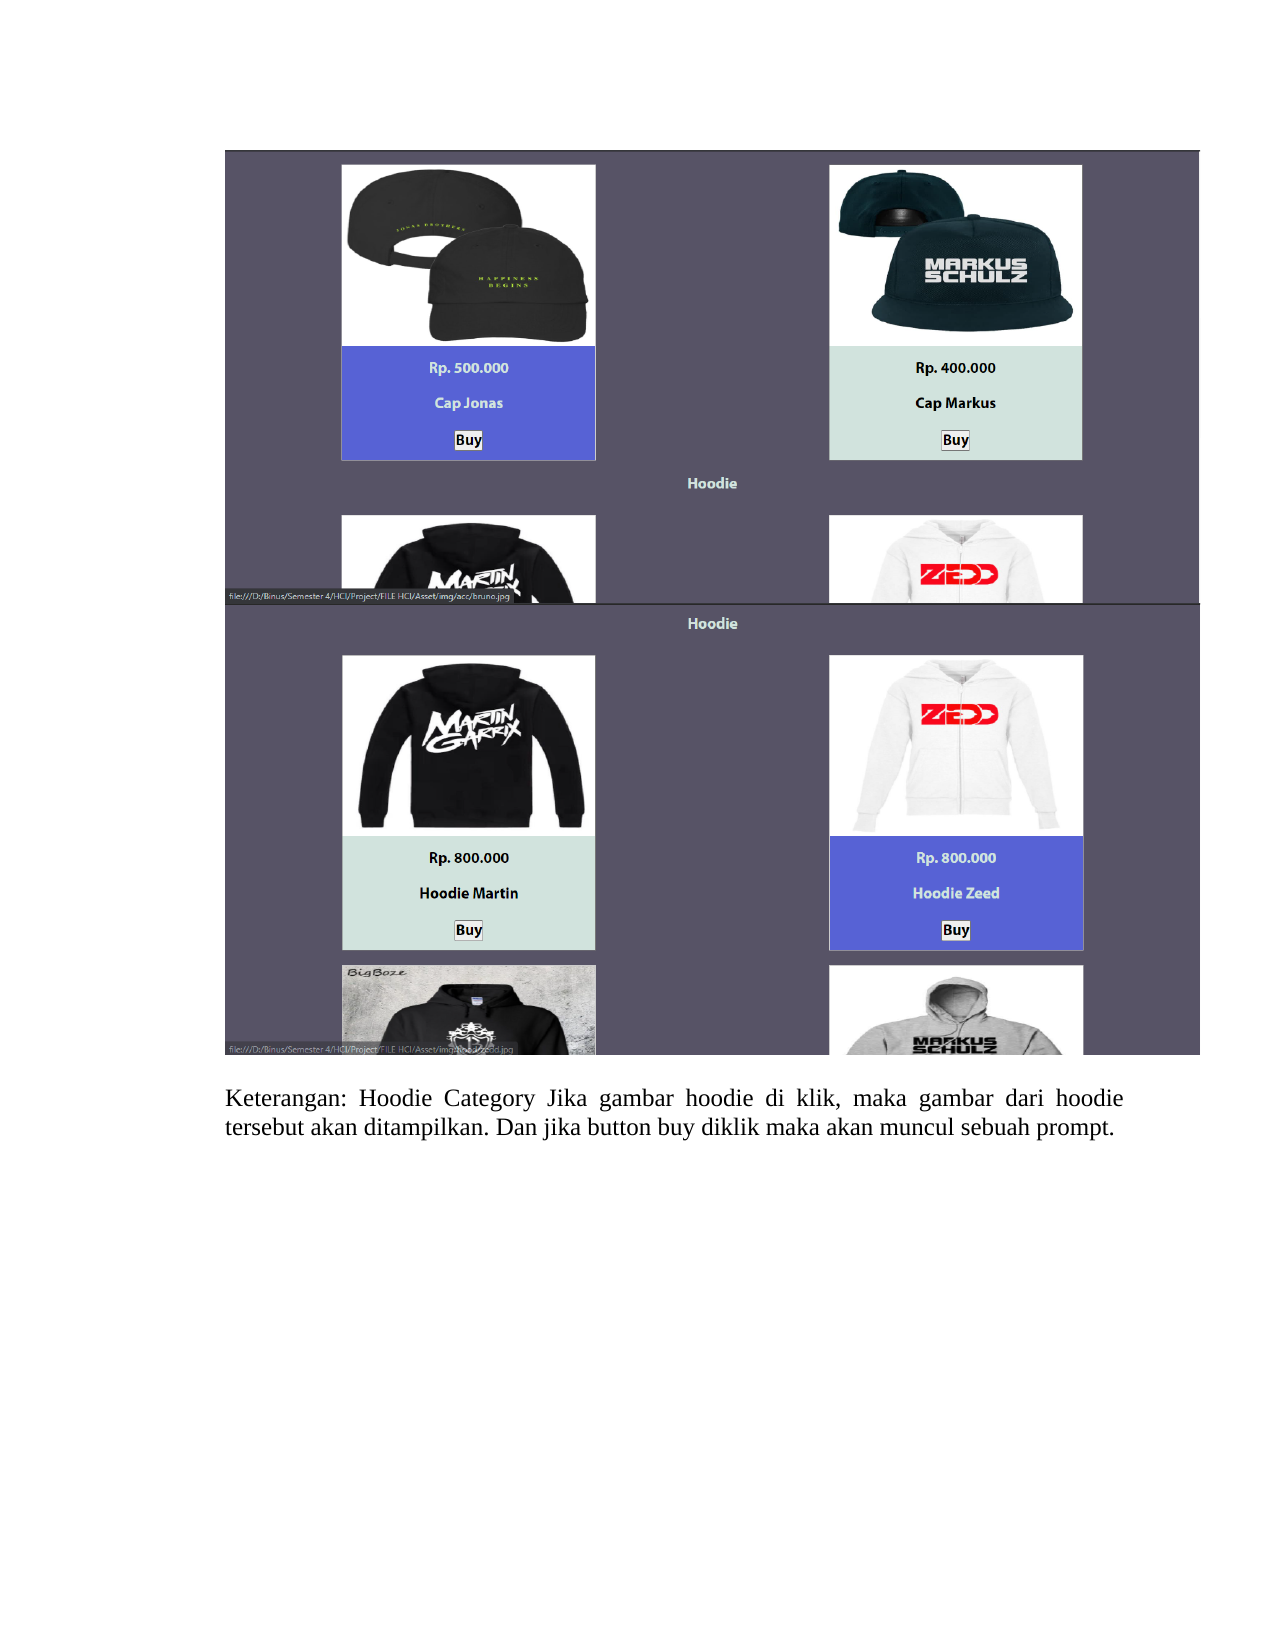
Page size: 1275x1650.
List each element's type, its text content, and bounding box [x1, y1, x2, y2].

picture [225, 150, 1200, 1055]
list Keterangan: Hoodie Category Jika gambar hoodie di klik, maka gambar dari hoodie tersebut akan ditampilkan. Dan jika button buy diklik maka akan muncul sebuah prompt. [225, 1083, 1125, 1141]
